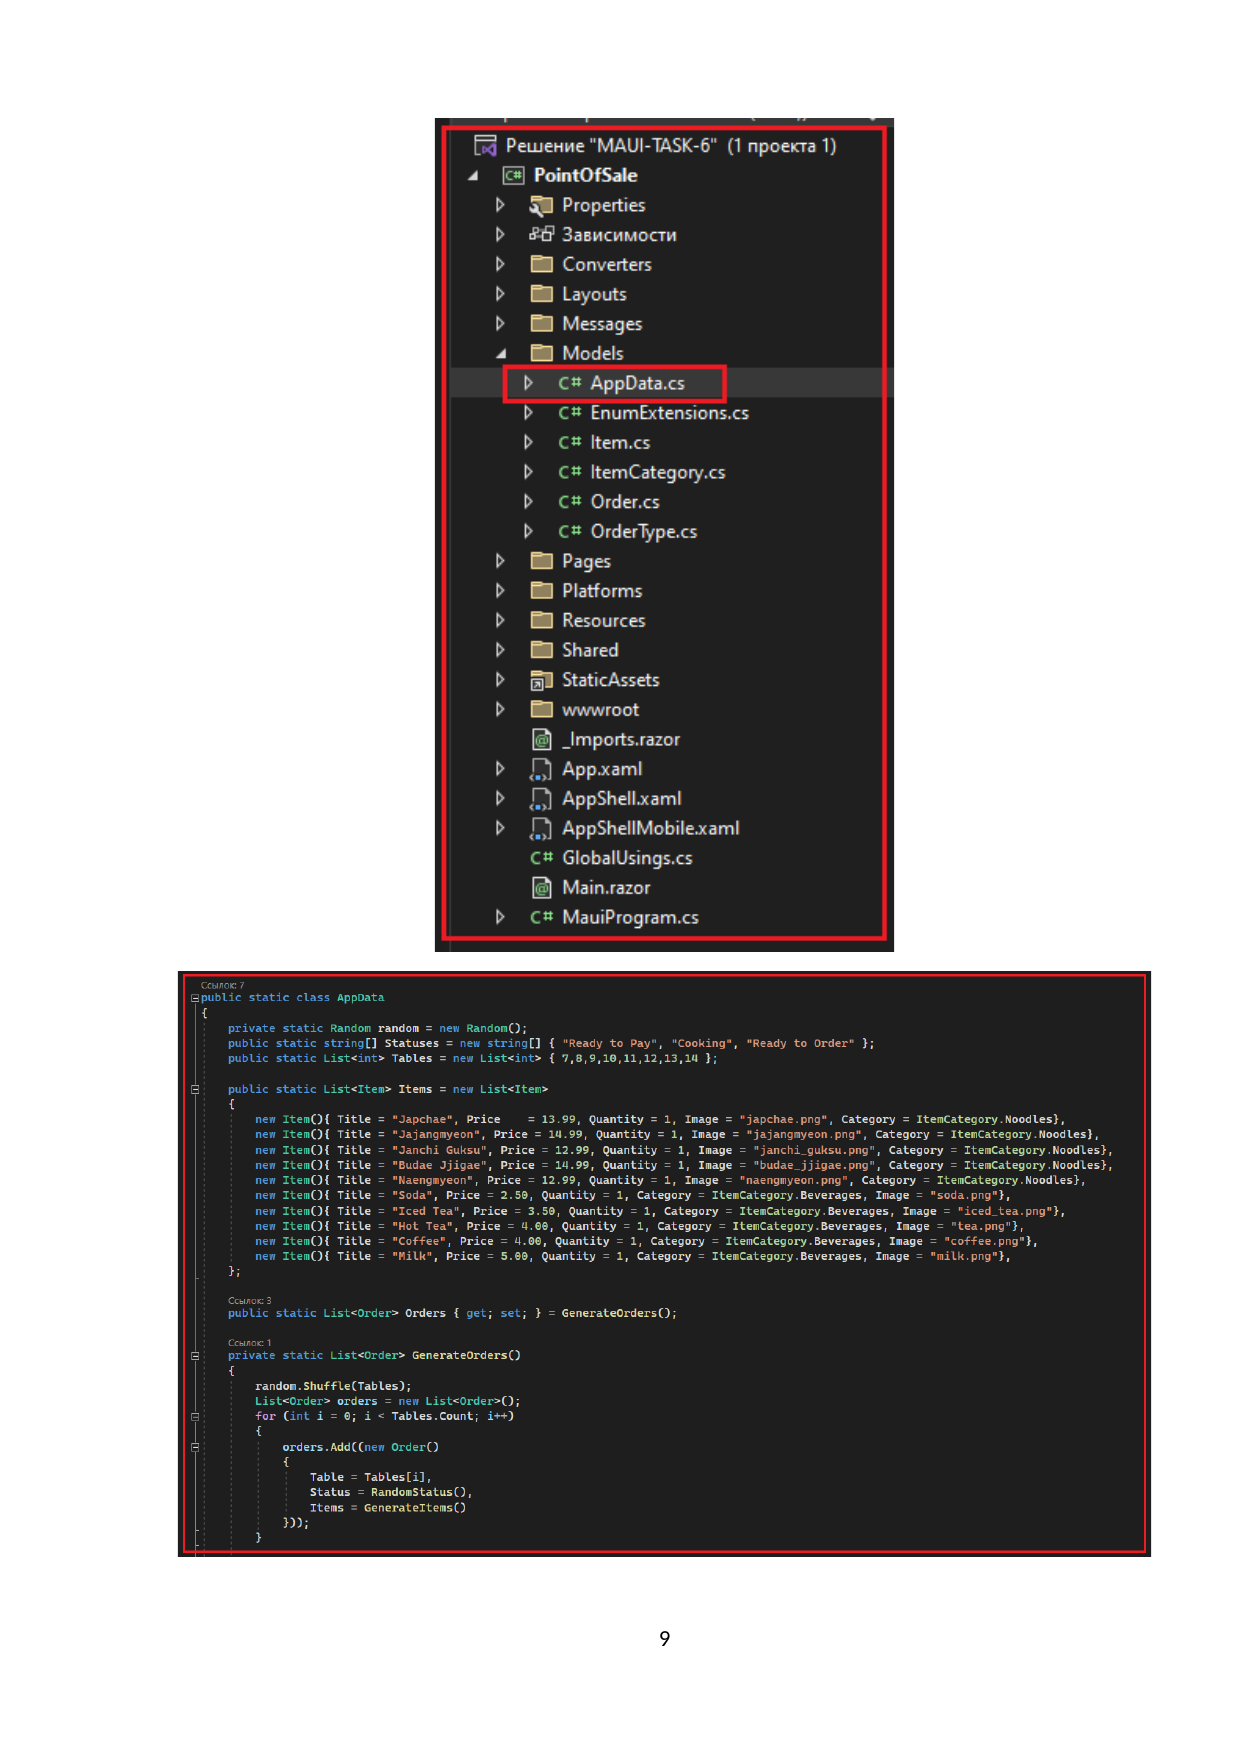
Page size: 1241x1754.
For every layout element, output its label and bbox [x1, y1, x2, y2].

picture [434, 118, 895, 952]
picture [177, 971, 1152, 1557]
